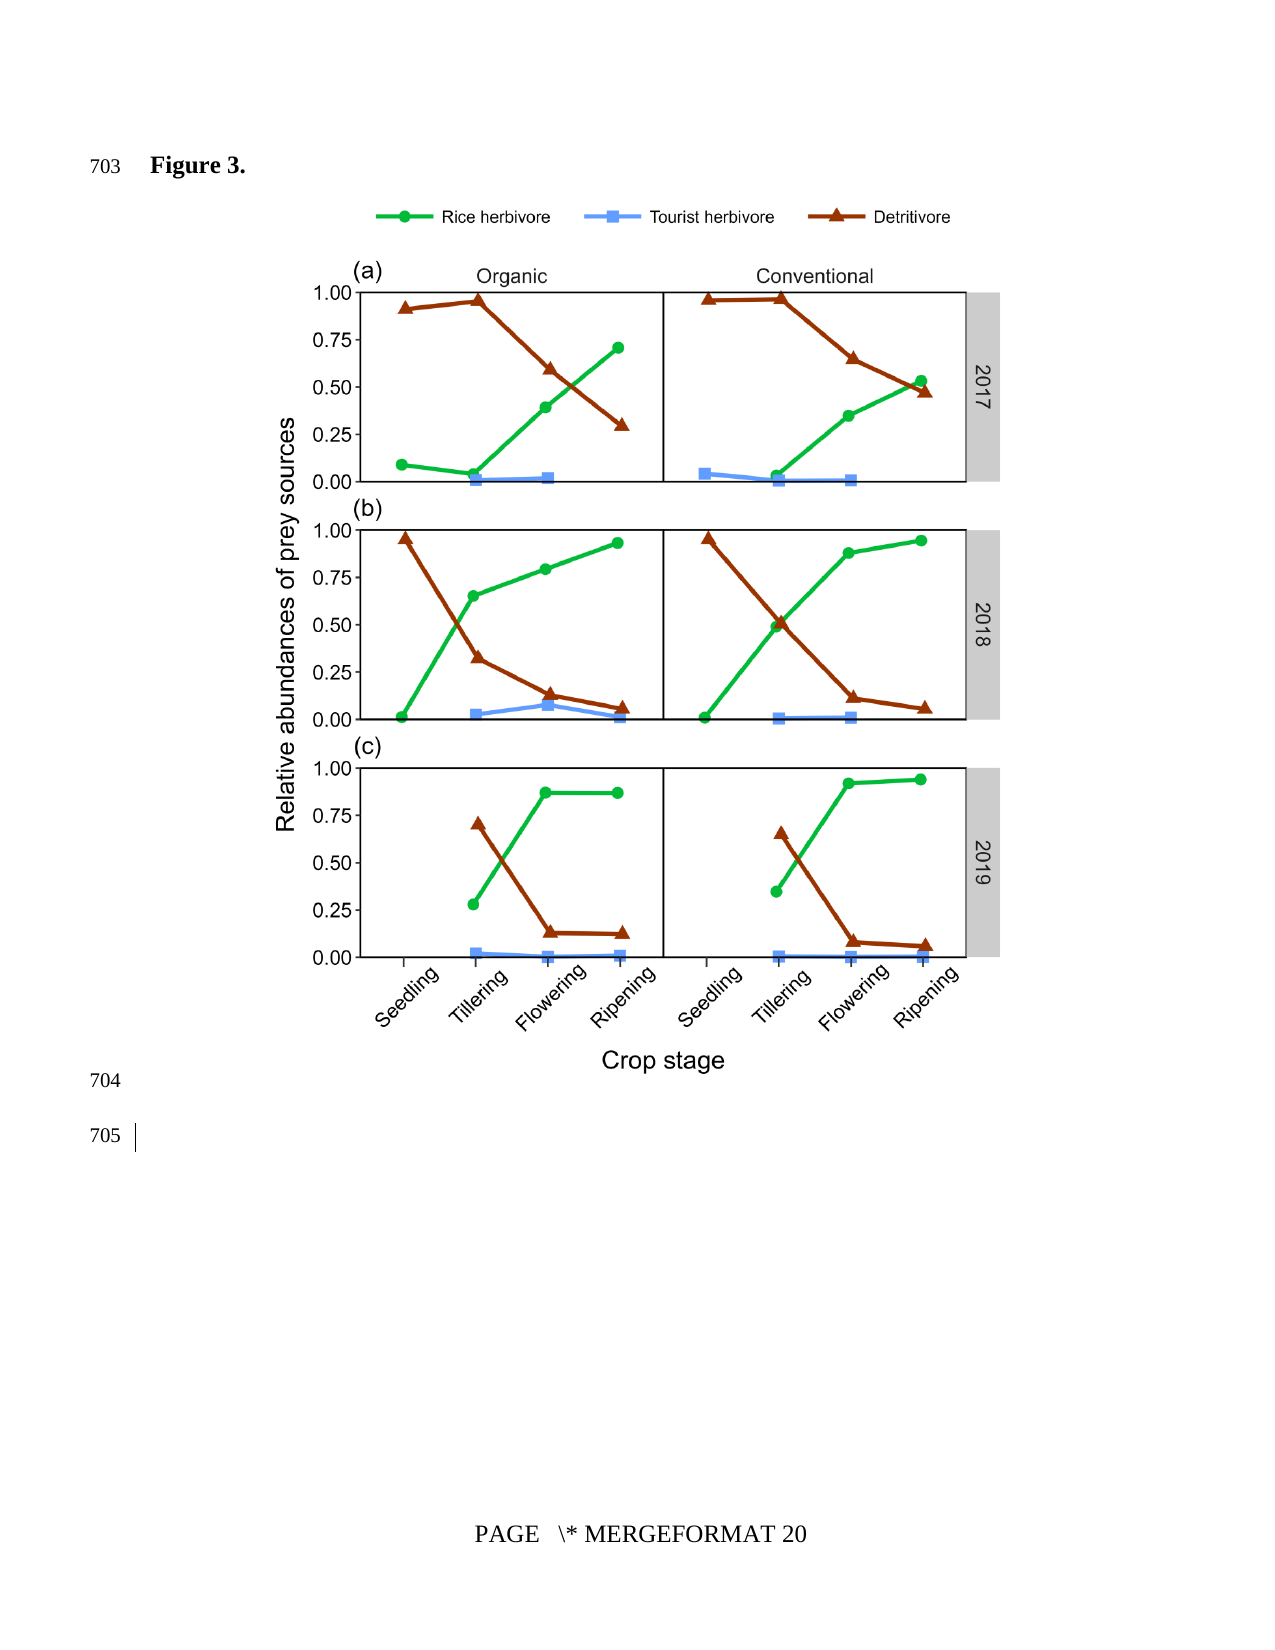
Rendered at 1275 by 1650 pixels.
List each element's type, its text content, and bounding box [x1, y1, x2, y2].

text Figure 3. [150, 150, 1125, 179]
picture [261, 178, 1014, 1088]
